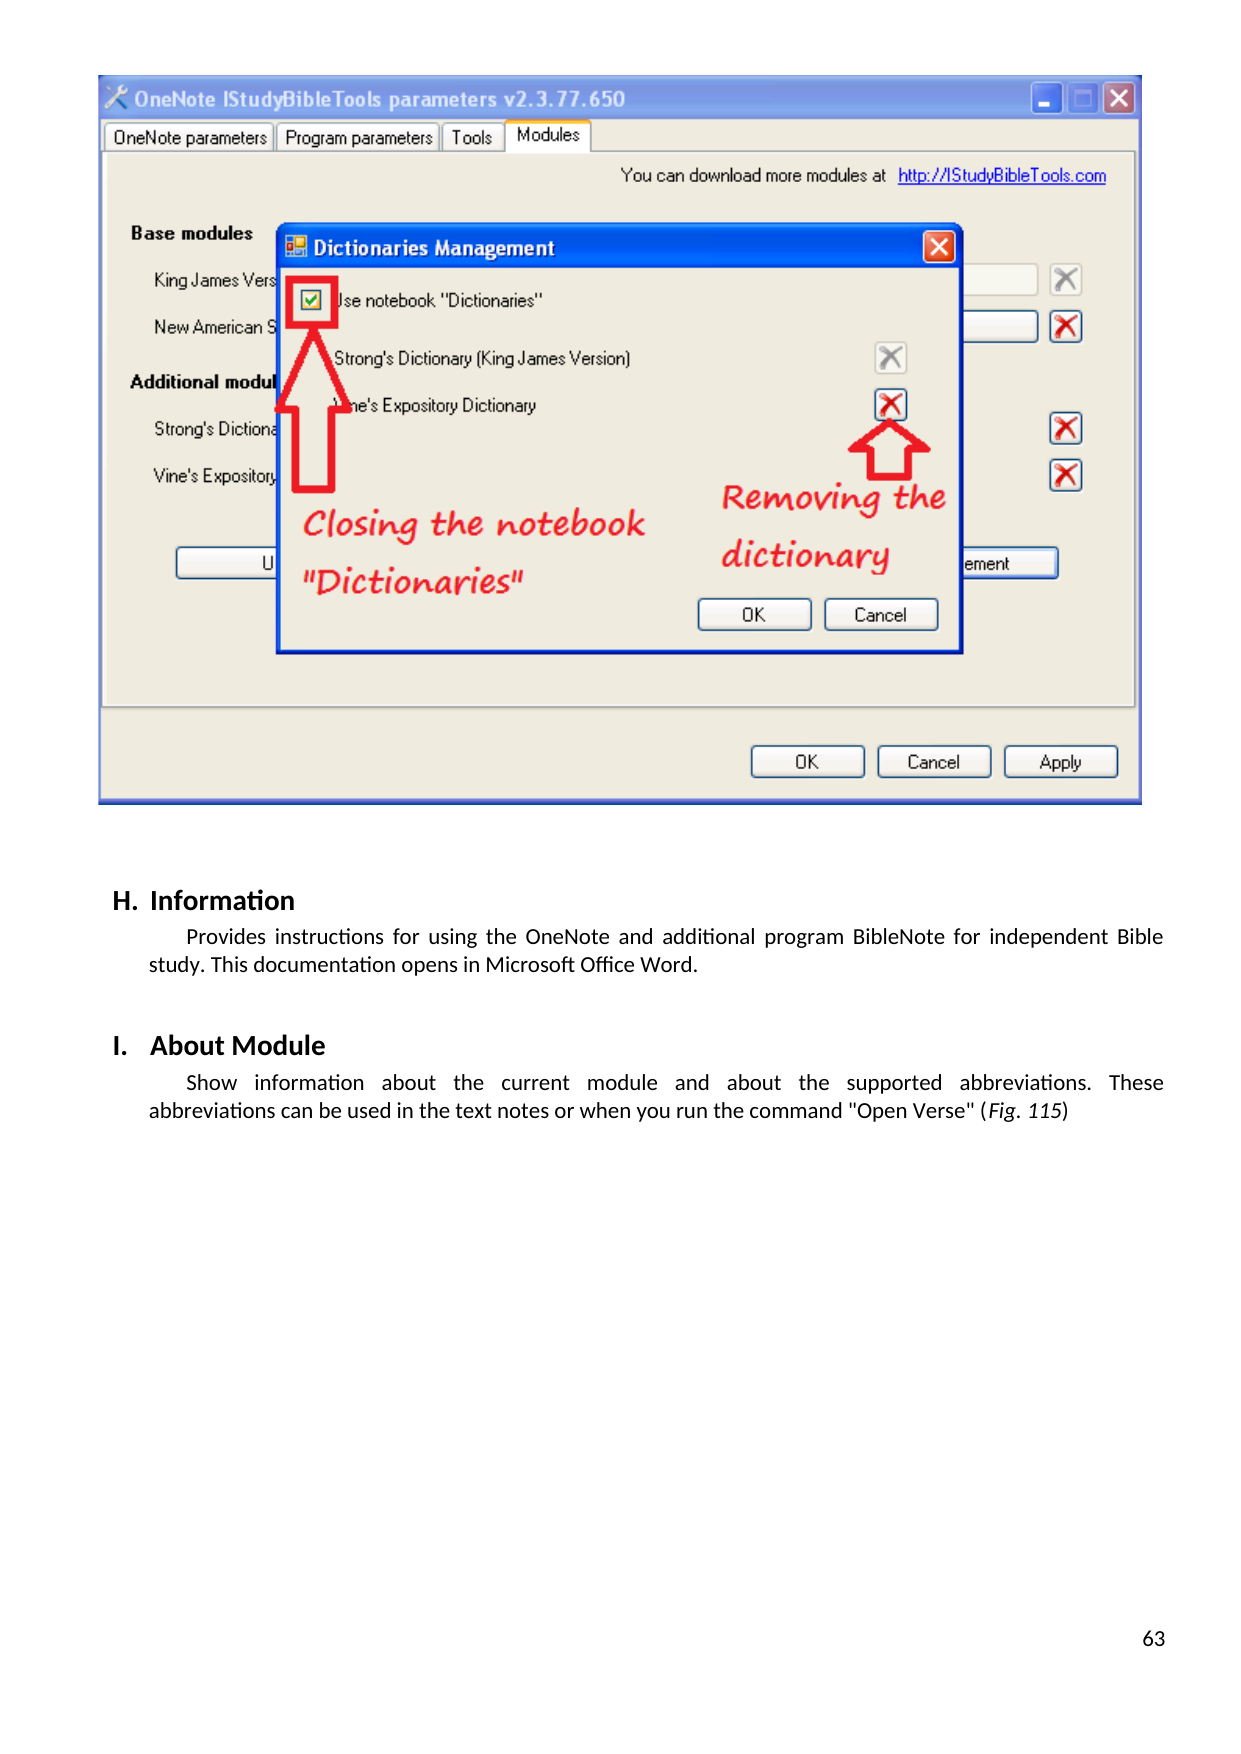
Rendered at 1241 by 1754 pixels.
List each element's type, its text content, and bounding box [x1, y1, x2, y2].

text Provides instructions for using the OneNote and additional program BibleNote for independent Bible study. This documentation opens in Microsoft Office Word. [149, 922, 1165, 978]
subtitle About Module [112, 1027, 1165, 1063]
text Show information about the current module and about the supported abbreviations. These abbreviations can be used in the text notes or when you run the command "Open Verse" (Fig. 115) [149, 1068, 1165, 1124]
subtitle Information [112, 882, 1165, 917]
picture [98, 75, 1142, 805]
